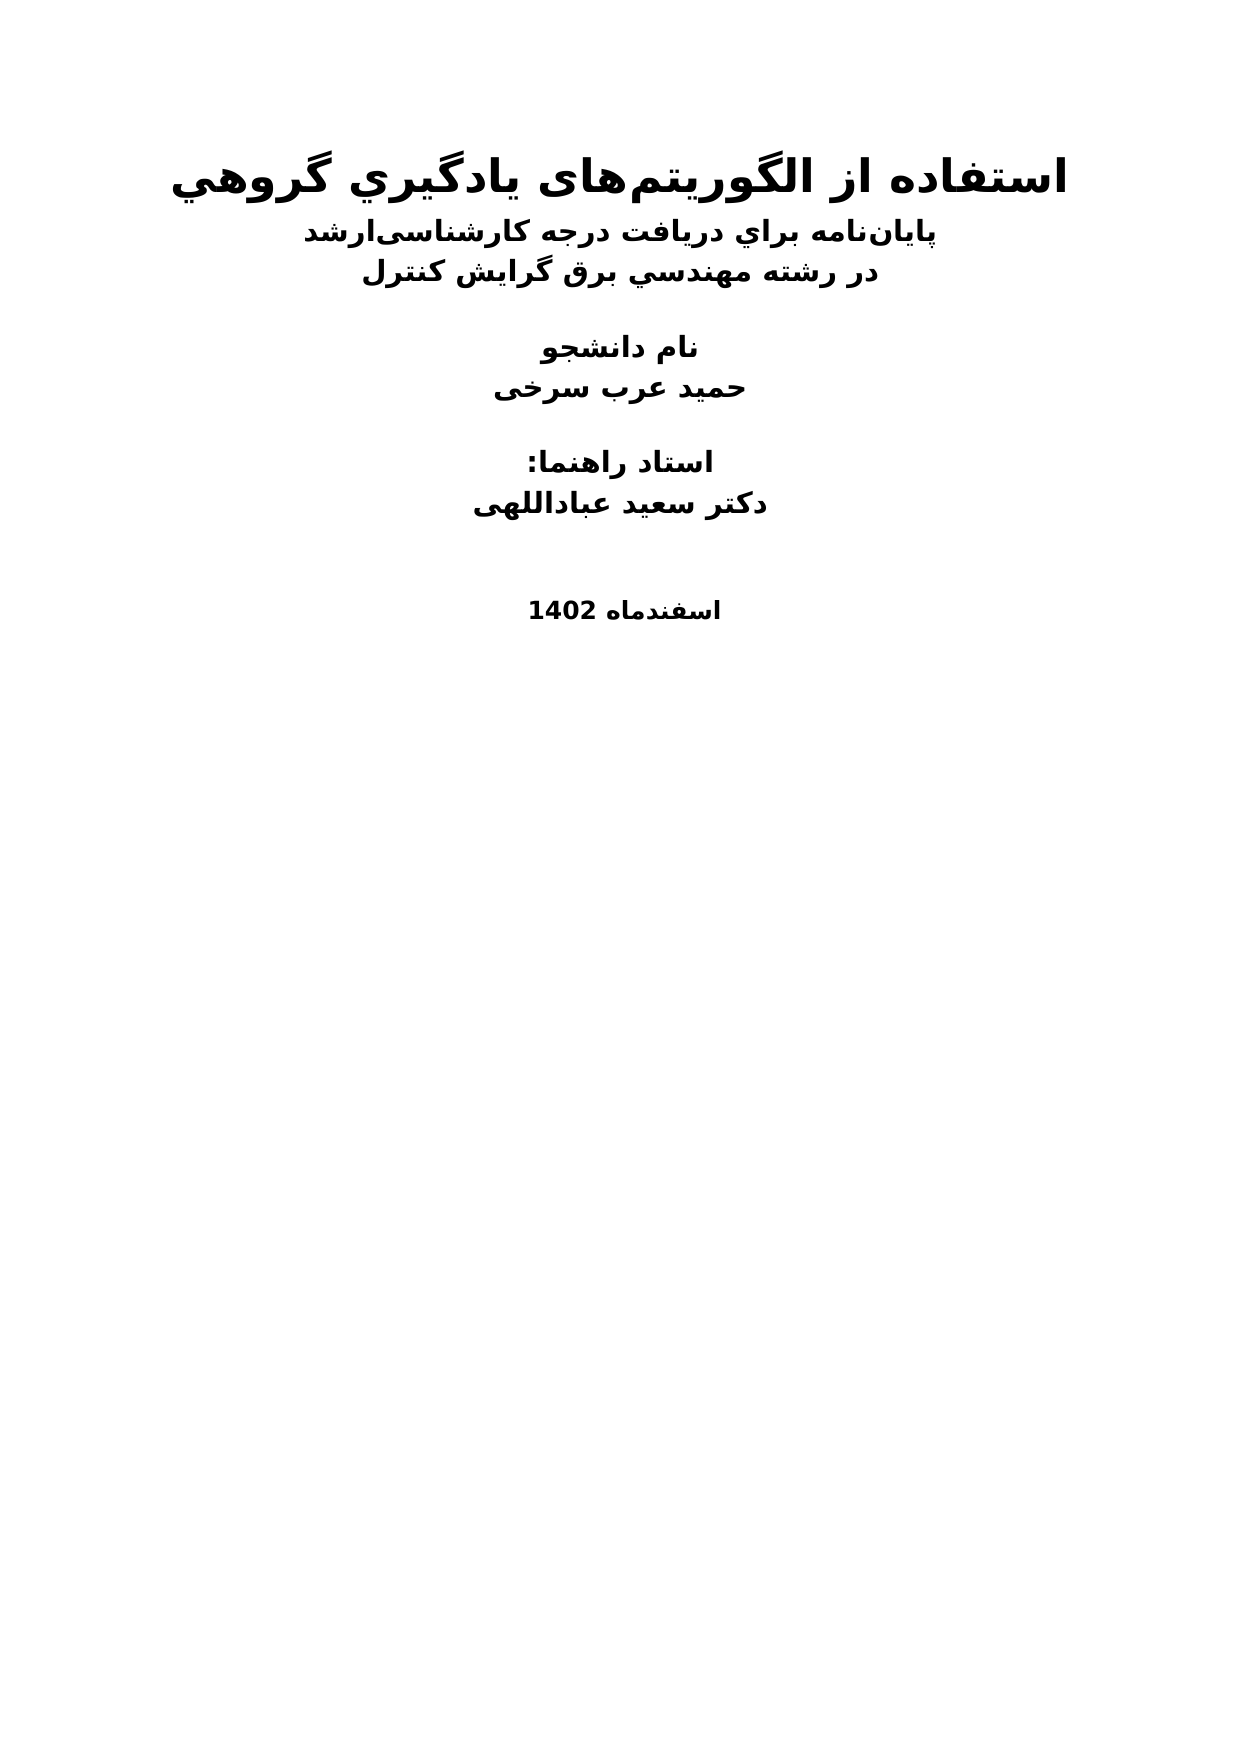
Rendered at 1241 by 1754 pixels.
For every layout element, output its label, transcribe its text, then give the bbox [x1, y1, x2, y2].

text پايان‌نامه براي دريافت درجه کارشناسی‌ارشد [150, 214, 1090, 248]
text دكتر سعید عباداللهی [150, 487, 1090, 521]
text نام دانشجو [150, 330, 1090, 364]
text حمید عرب سرخی [150, 371, 1090, 404]
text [150, 150, 1090, 203]
text استاد راهنما: [150, 446, 1090, 480]
text در رشته مهندسي برق گرايش کنترل [150, 255, 1090, 289]
text اسفند‌ماه 1402 [150, 596, 1090, 625]
